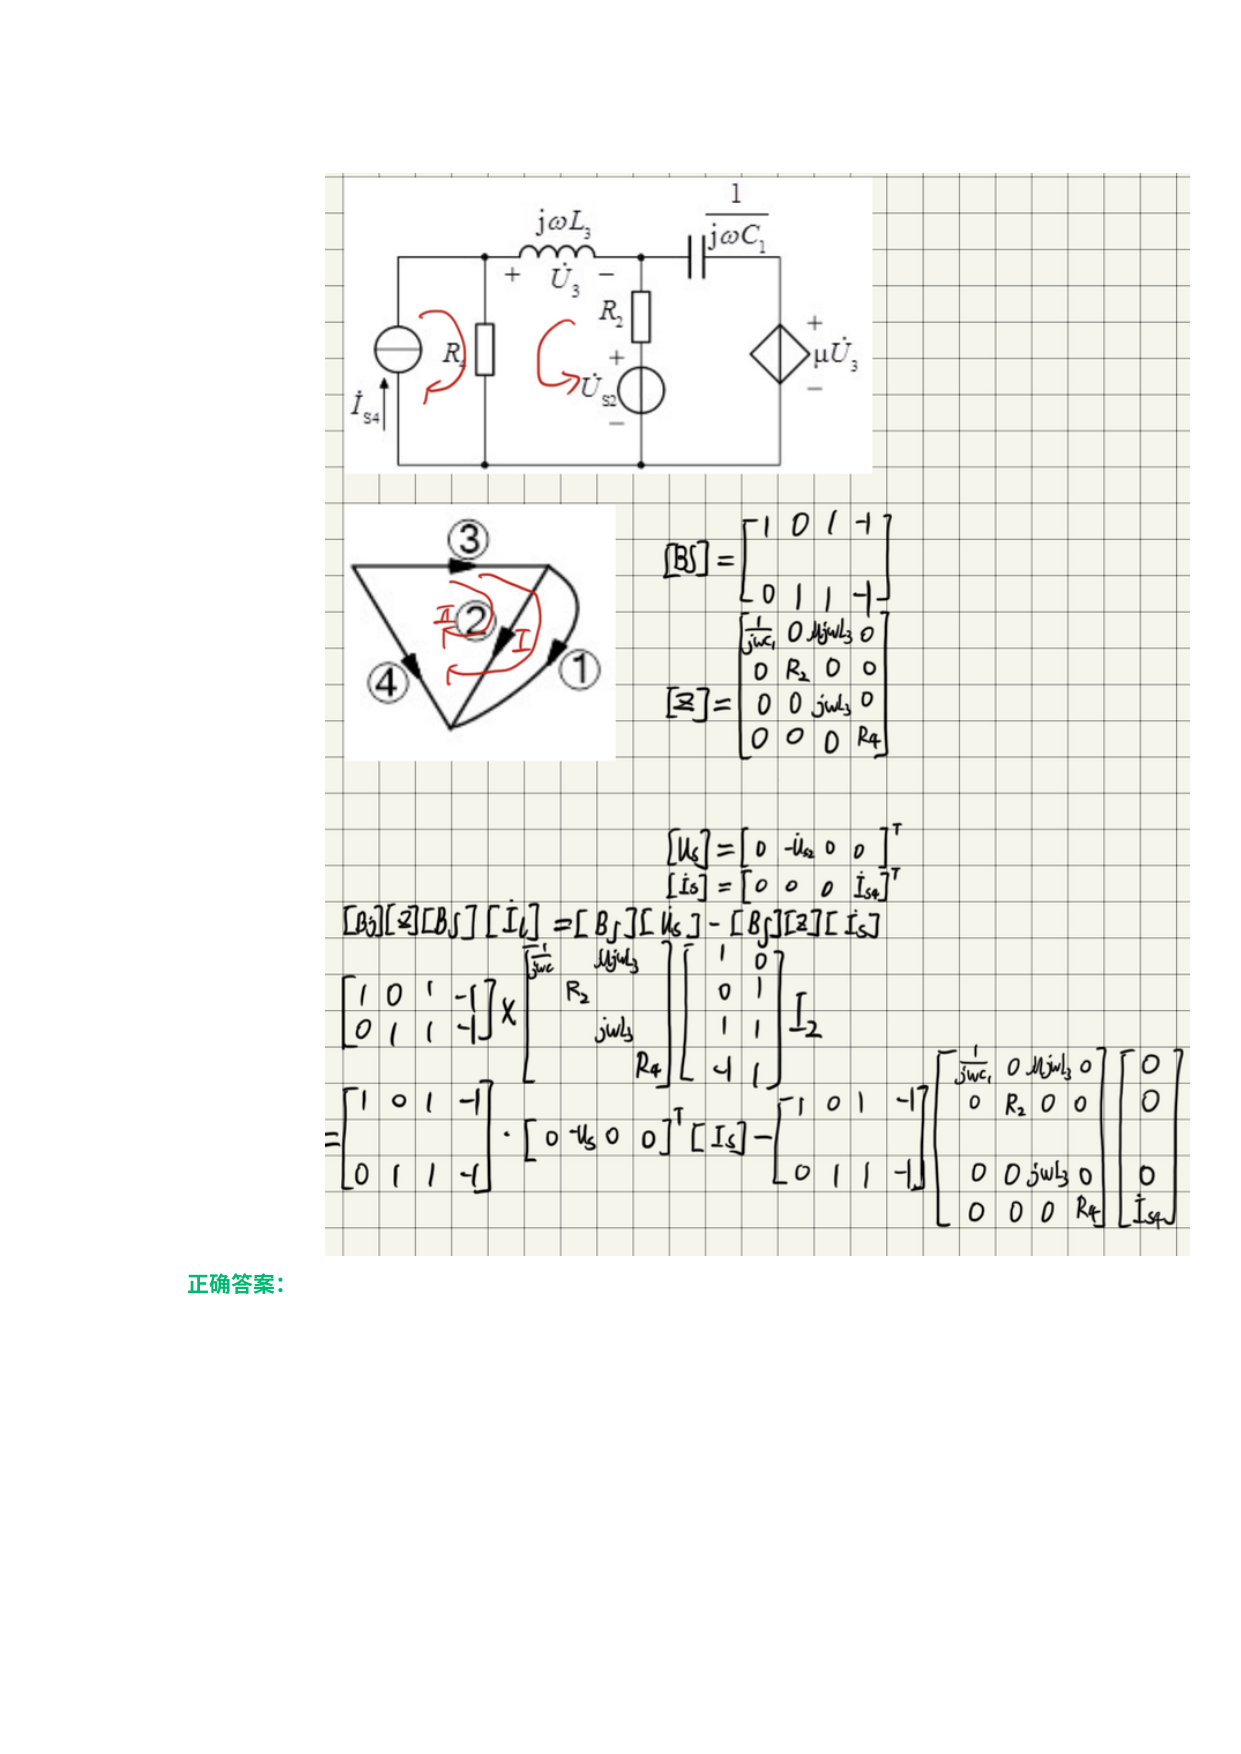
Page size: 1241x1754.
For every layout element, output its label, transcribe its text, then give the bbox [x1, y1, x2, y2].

text 正确答案： [187, 1267, 1053, 1299]
picture [325, 173, 1191, 1256]
